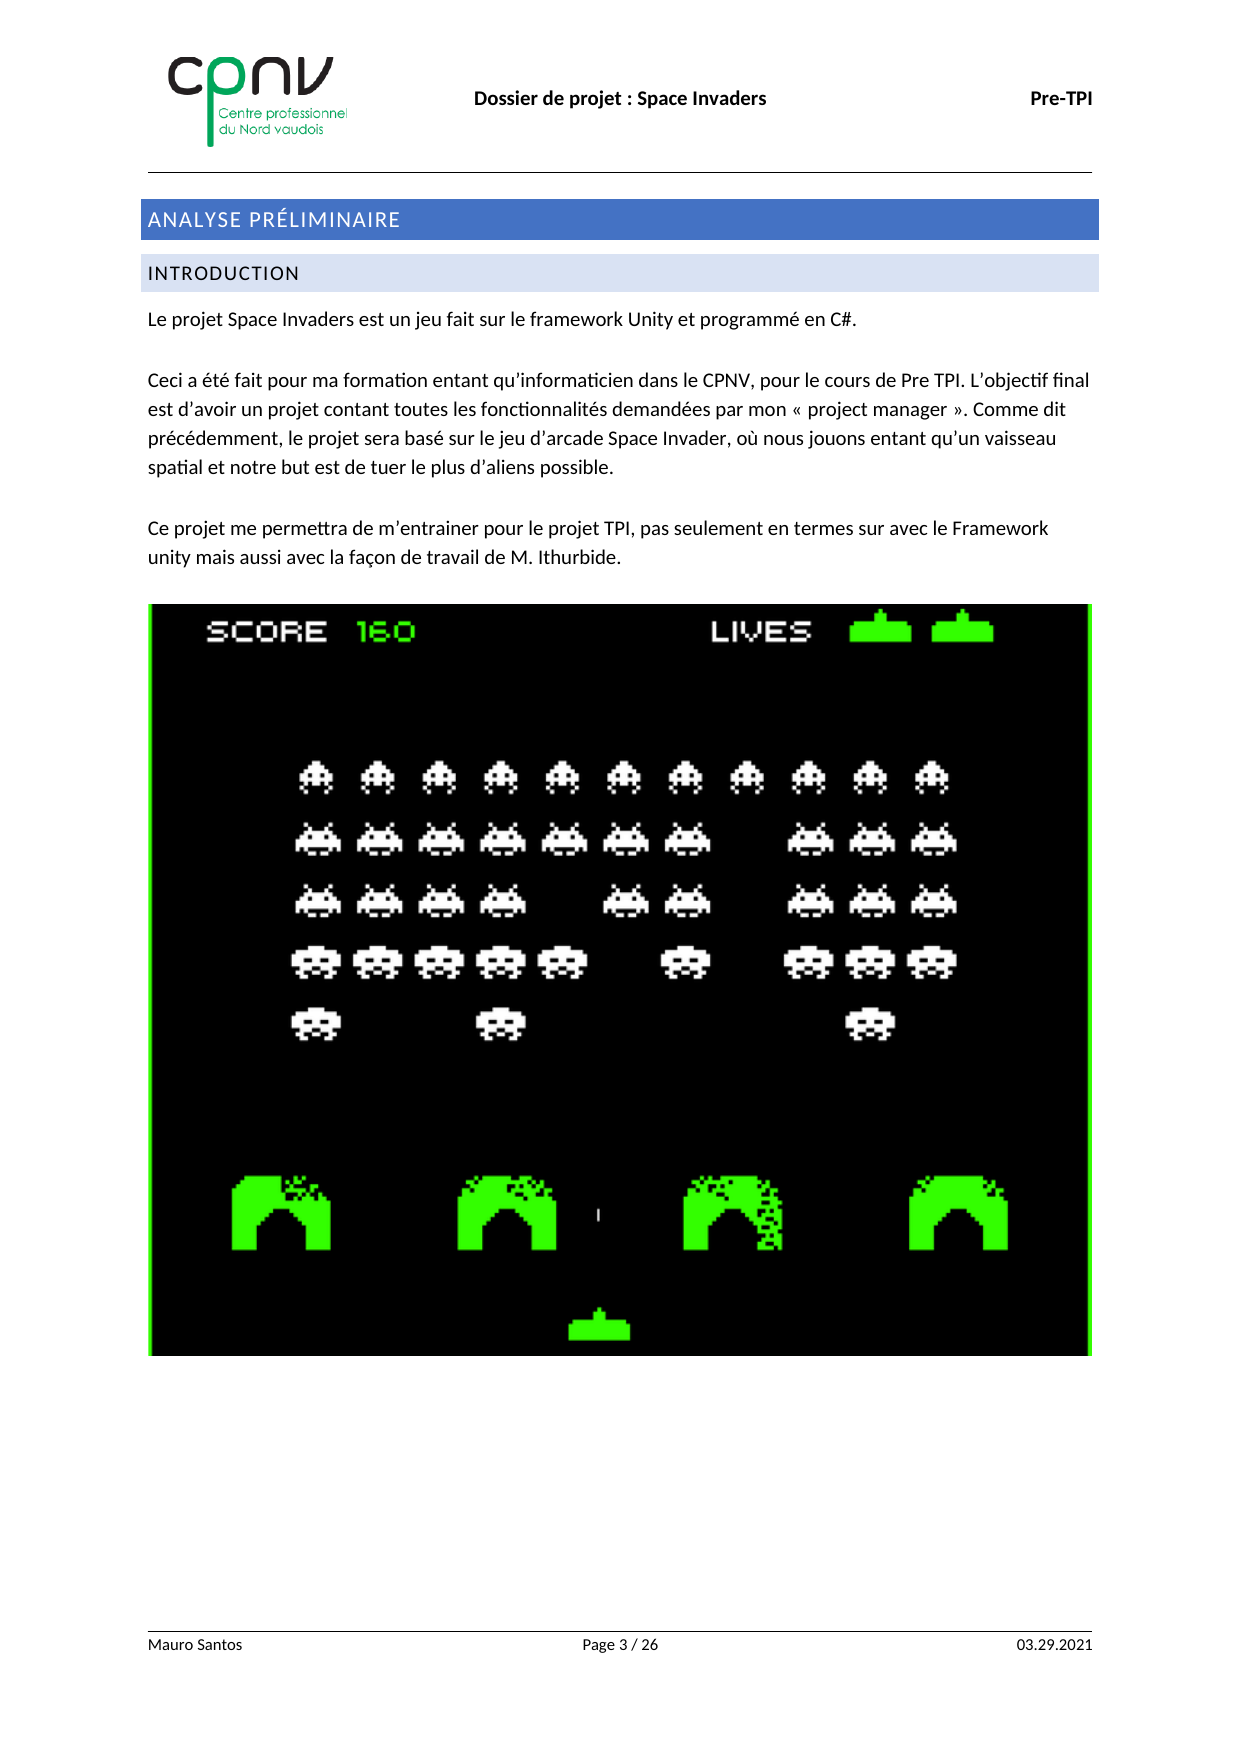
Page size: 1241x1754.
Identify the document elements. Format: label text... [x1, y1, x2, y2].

picture [168, 57, 347, 147]
picture [148, 604, 1092, 1356]
text Ce projet me permettra de m’entrainer pour le projet TPI, pas seulement en termes sur avec le Framework unity mais aussi avec la façon de travail de M. Ithurbide. [148, 515, 1092, 569]
text Ceci a été fait pour ma formation entant qu’informaticien dans le CPNV, pour le cours de Pre TPI. L’objectif final est d’avoir un projet contant toutes les fonctionnalités demandées par mon « project manager ». Comme dit précédemment, le projet sera basé sur le jeu d’arcade Space Invader, où nous jouons entant qu’un vaisseau spatial et notre but est de tuer le plus d’aliens possible. [148, 367, 1092, 480]
subtitle Introduction [148, 261, 1092, 286]
text Le projet Space Invaders est un jeu fait sur le framework Unity et programmé en C#. [148, 306, 1092, 332]
subtitle Analyse préliminaire [148, 205, 1092, 233]
